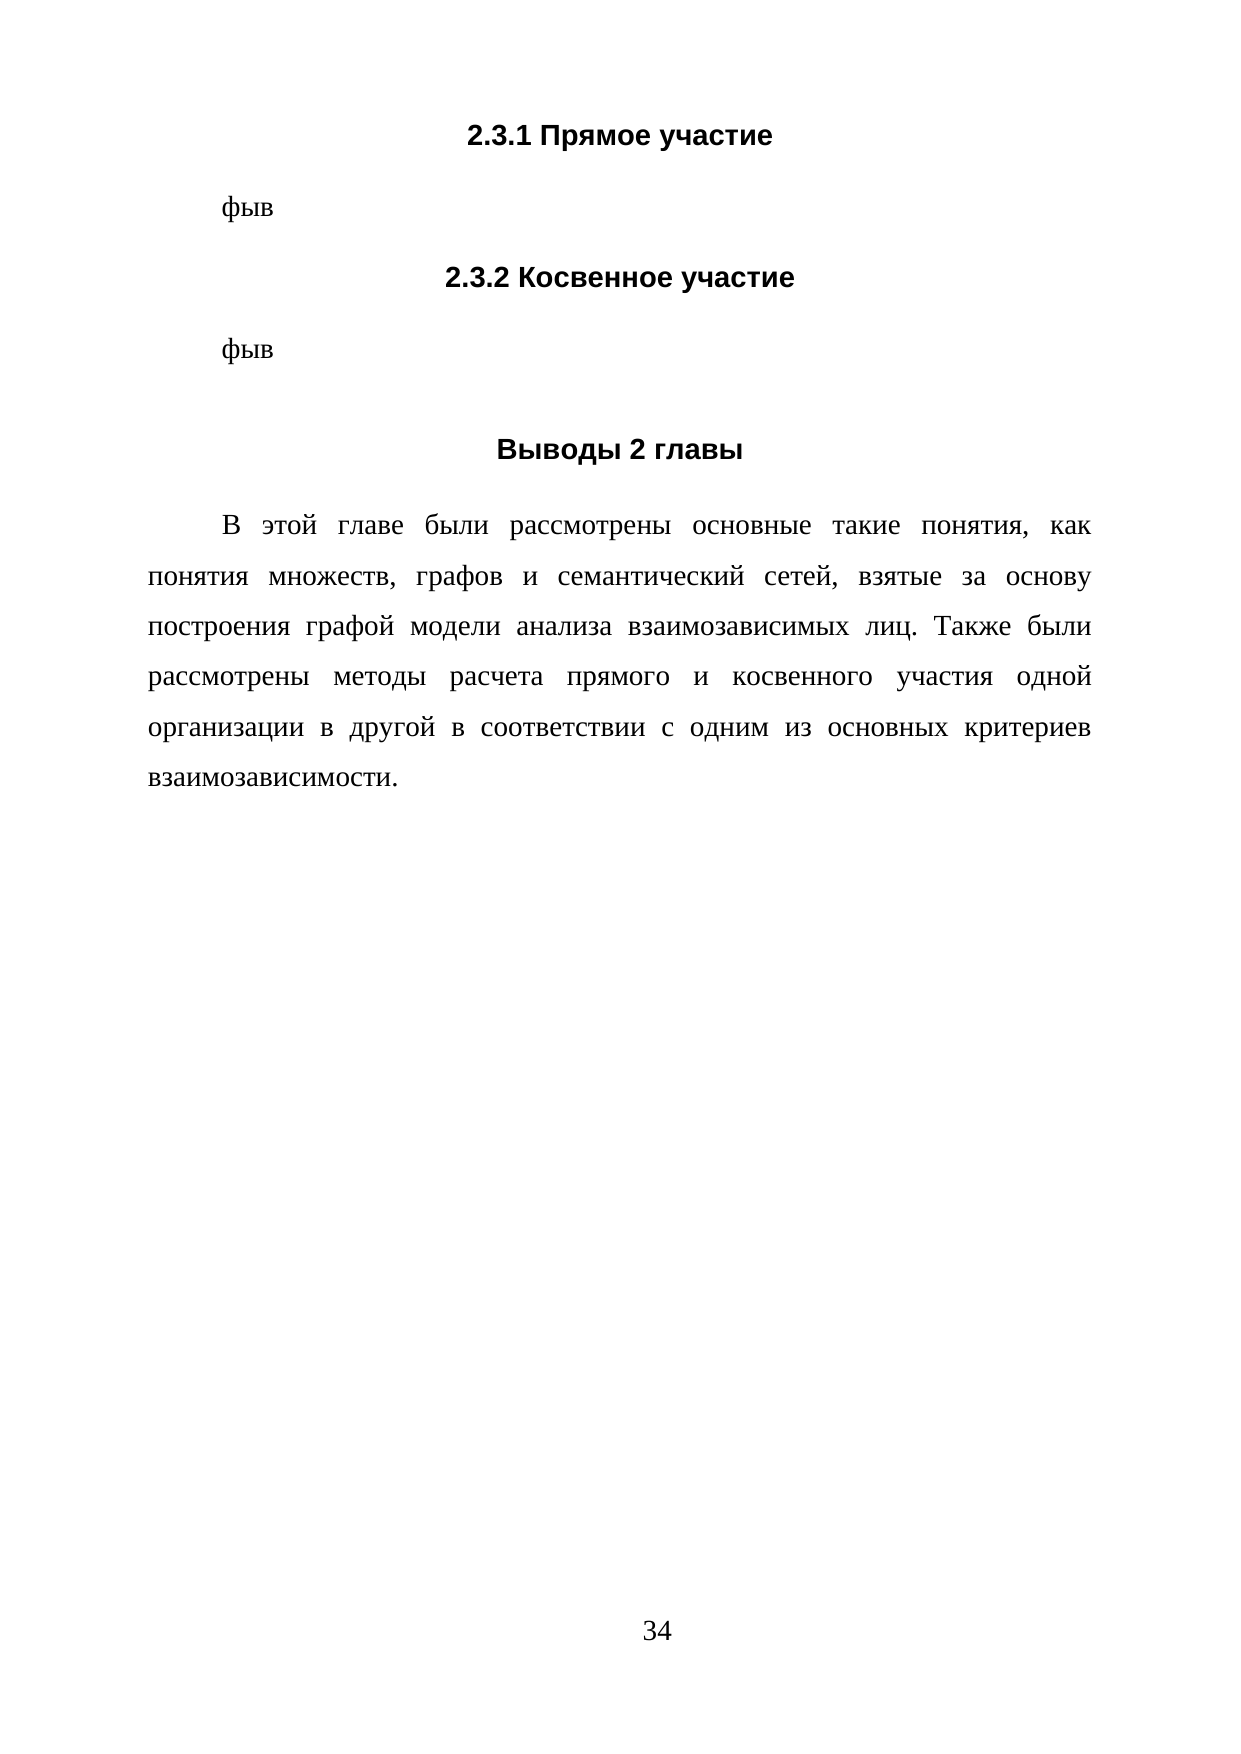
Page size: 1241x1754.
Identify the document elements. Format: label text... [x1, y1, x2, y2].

list фыв [148, 189, 1092, 223]
list 2.3.2 Косвенное участие [148, 260, 1092, 294]
subtitle Выводы 2 главы [148, 432, 1092, 466]
text В этой главе были рассмотрены основные такие понятия, как понятия множеств, графов и семантический сетей, взятые за основу построения графой модели анализа взаимозависимых лиц. Также были рассмотрены методы расчета прямого и косвенного участия одной организации в другой в соответствии с одним из основных критериев взаимозависимости. [148, 507, 1092, 793]
list 2.3.1 Прямое участие [148, 118, 1092, 152]
list фыв [148, 332, 1092, 365]
